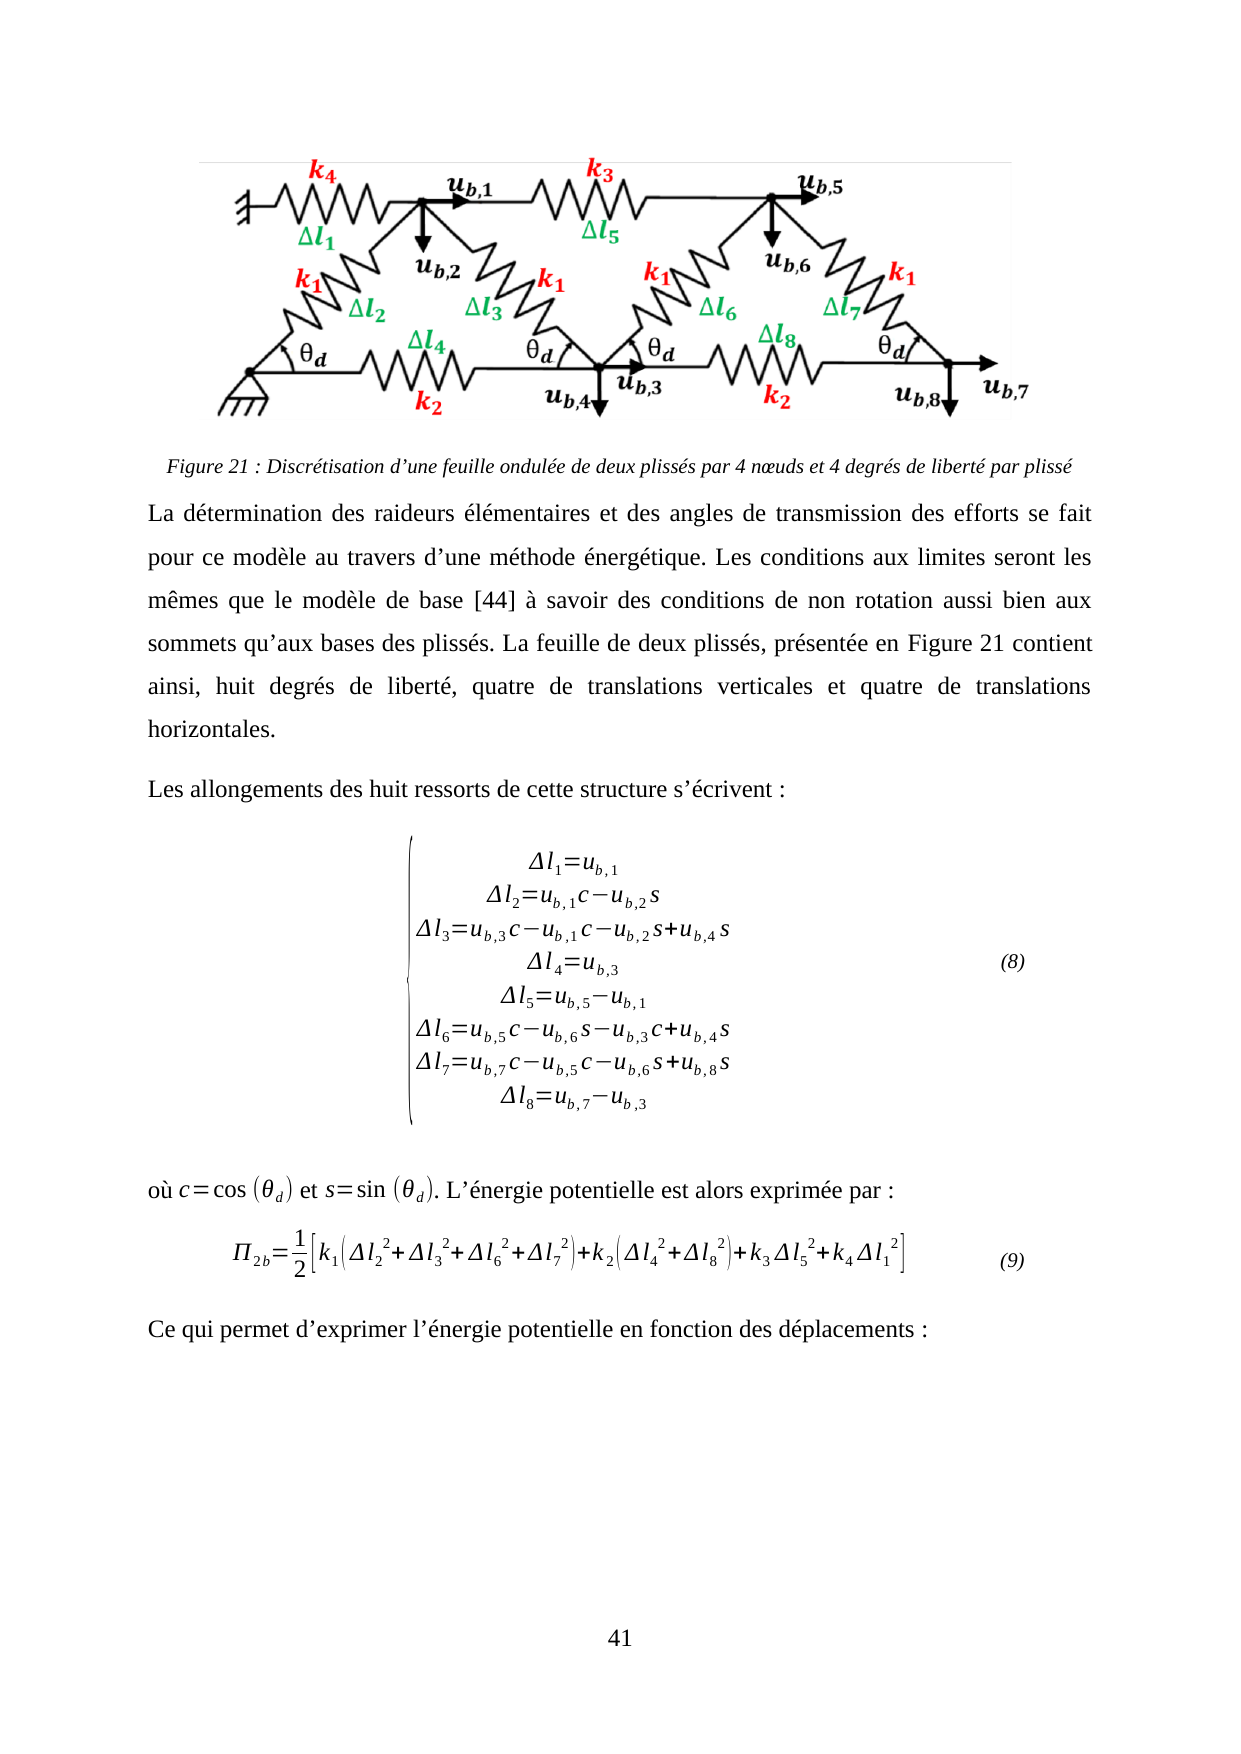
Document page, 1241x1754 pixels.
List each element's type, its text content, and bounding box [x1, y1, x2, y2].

text Ce qui permet d’exprimer l’énergie potentielle en fonction des déplacements : [148, 1314, 1093, 1343]
text La détermination des raideurs élémentaires et des angles de transmission des efforts se fait pour ce modèle au travers d’une méthode énergétique. Les conditions aux limites seront les mêmes que le modèle de base [44] à savoir des conditions de non rotation aussi bien aux sommets qu’aux bases des plissés. La feuille de deux plissés, présentée en Figure 21 contient ainsi, huit degrés de liberté, quatre de translations verticales et quatre de translations horizontales. [148, 498, 1093, 743]
table_header (8) [989, 834, 1092, 1126]
table_header [148, 1225, 989, 1293]
picture [199, 147, 1042, 435]
text Figure 21 : Discrétisation d’une feuille ondulée de deux plissés par 4 nœuds et 4 degrés de liberté par plissé [148, 453, 1093, 478]
table_header (9) [989, 1225, 1092, 1293]
table_header [148, 834, 989, 1126]
text où et . L’énergie potentielle est alors exprimée par : [148, 1174, 1093, 1206]
text Les allongements des huit ressorts de cette structure s’écrivent : [148, 774, 1093, 803]
